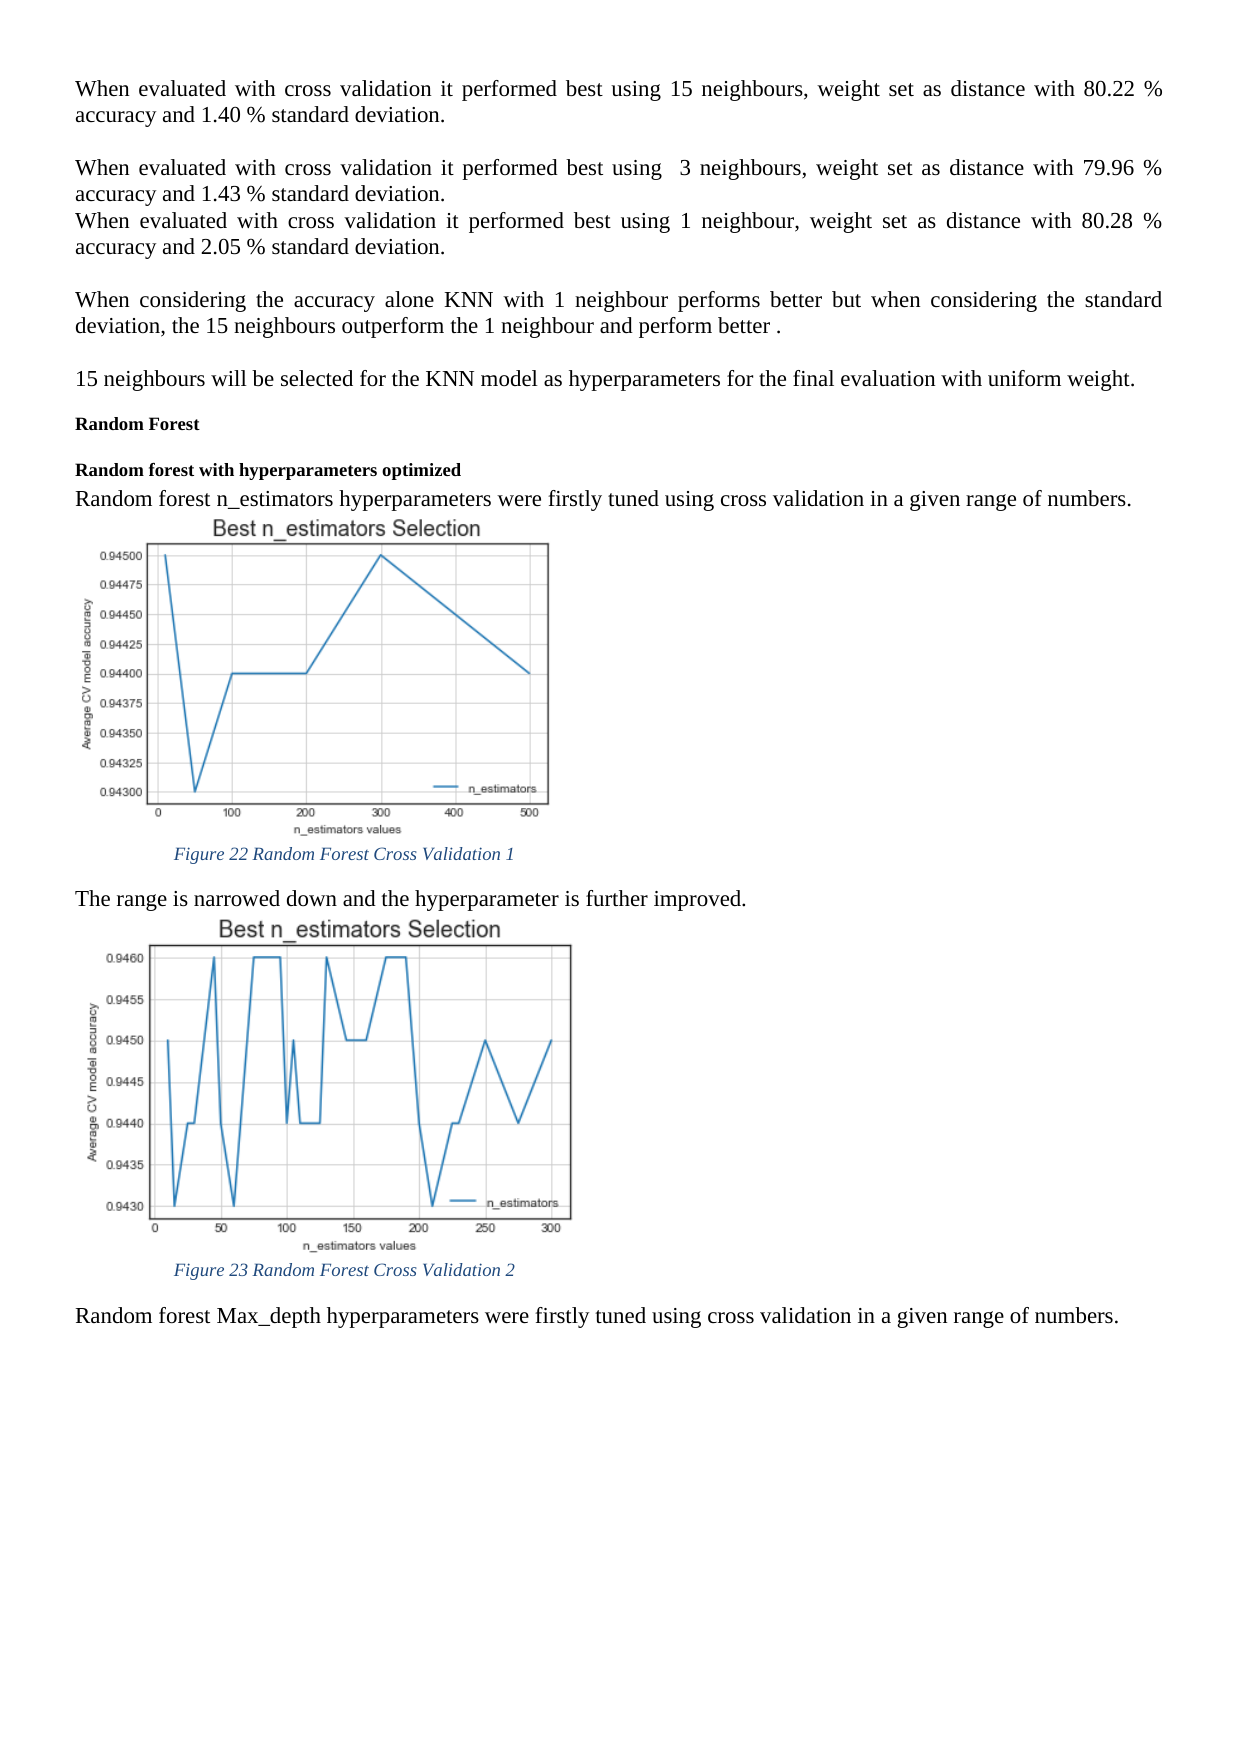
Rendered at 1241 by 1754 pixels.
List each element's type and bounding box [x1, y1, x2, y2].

picture [80, 911, 579, 1260]
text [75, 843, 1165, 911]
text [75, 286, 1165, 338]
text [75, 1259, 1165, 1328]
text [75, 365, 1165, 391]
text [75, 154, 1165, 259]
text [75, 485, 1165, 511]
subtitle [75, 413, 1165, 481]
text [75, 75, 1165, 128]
picture [75, 511, 556, 843]
